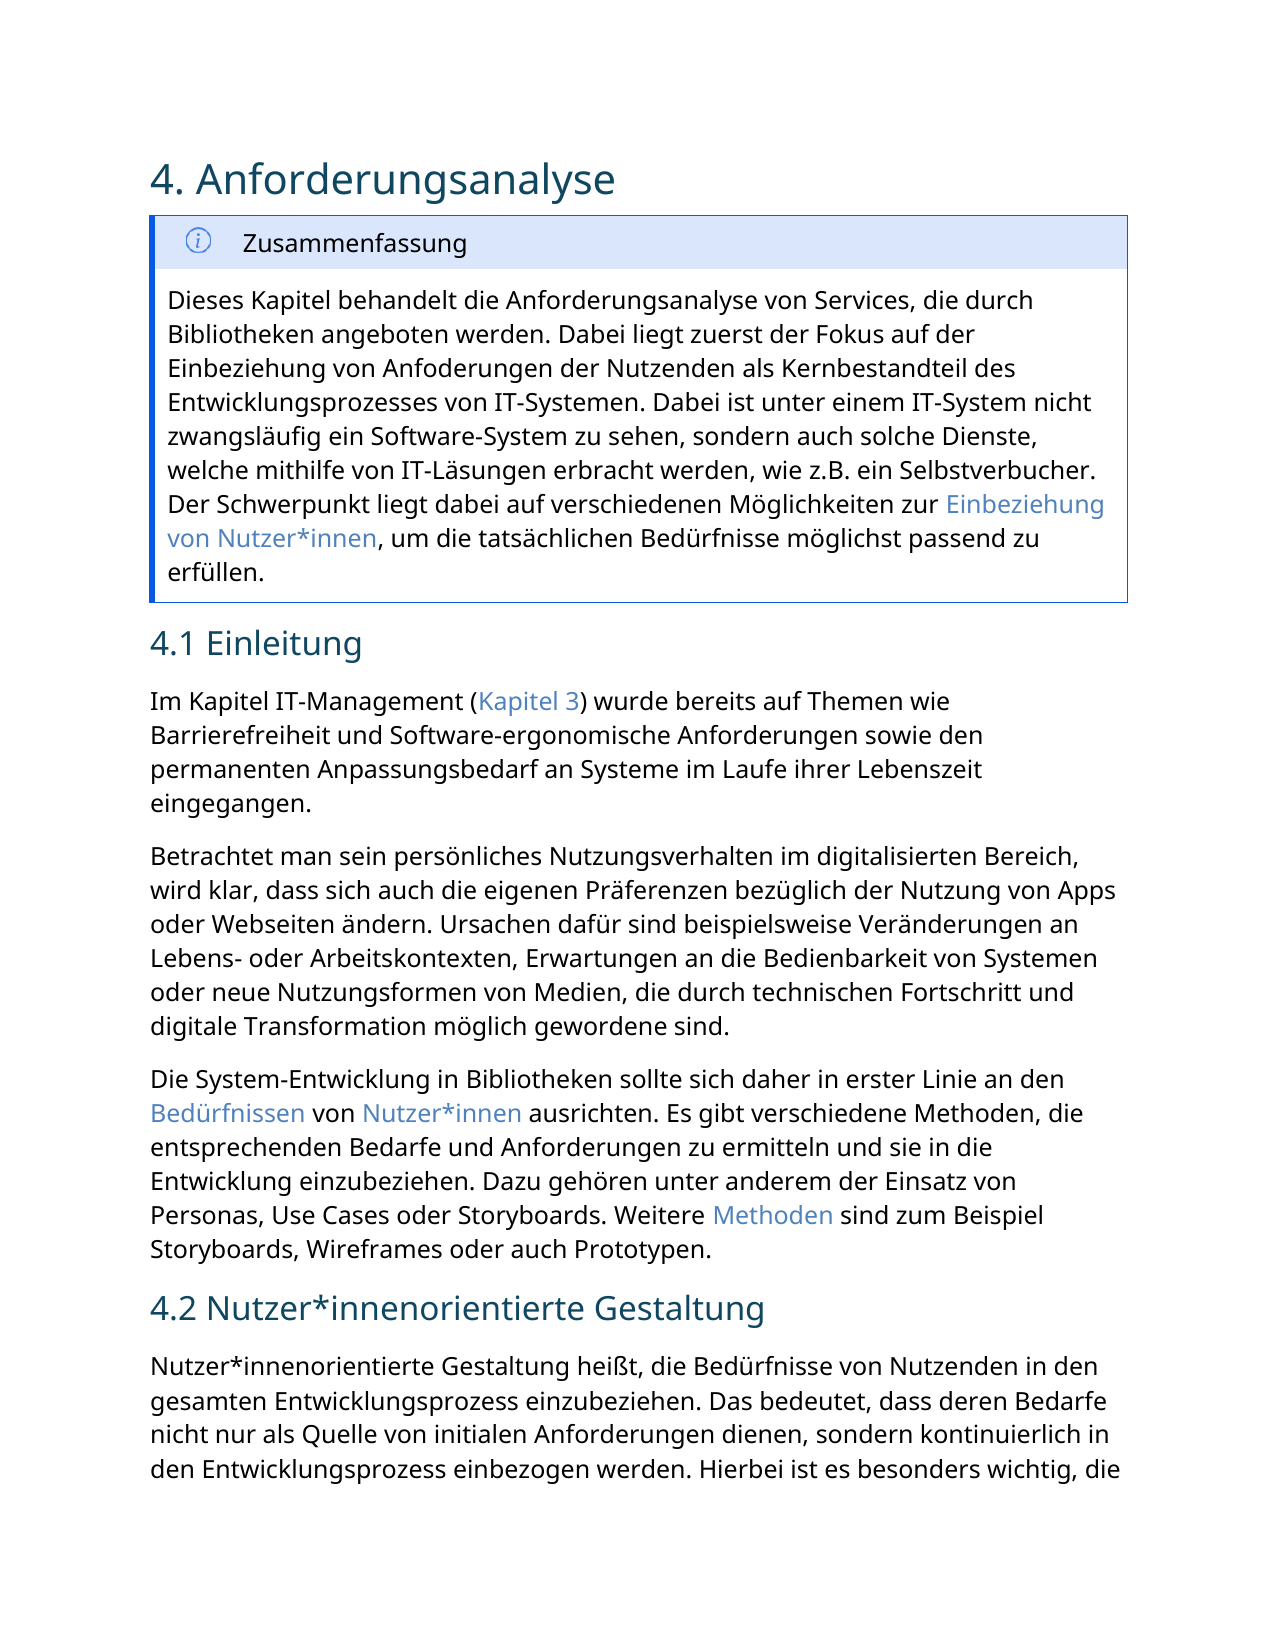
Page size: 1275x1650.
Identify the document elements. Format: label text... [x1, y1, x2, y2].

subtitle 4.2 Nutzer*innenorientierte Gestaltung [150, 1285, 1125, 1330]
text Im Kapitel IT-Management (Kapitel 3) wurde bereits auf Themen wie Barrierefreiheit und Software-ergonomische Anforderungen sowie den permanenten Anpassungsbedarf an Systeme im Laufe ihrer Lebenszeit eingegangen. [150, 684, 1125, 820]
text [150, 1349, 1125, 1485]
picture [186, 227, 211, 253]
subtitle 4.1 Einleitung [150, 619, 1125, 665]
text Die System-Entwicklung in Bibliotheken sollte sich daher in erster Linie an den Bedürfnissen von Nutzer*innen ausrichten. Es gibt verschiedene Methoden, die entsprechenden Bedarfe und Anforderungen zu ermitteln und sie in die Entwicklung einzubeziehen. Dazu gehören unter anderem der Einsatz von Personas, Use Cases oder Storyboards. Weitere Methoden sind zum Beispiel Storyboards, Wireframes oder auch Prototypen. [150, 1062, 1125, 1266]
table_cell Dieses Kapitel behandelt die Anforderungsanalyse von Services, die durch Bibliotheken angeboten werden. Dabei liegt zuerst der Fokus auf der Einbeziehung von Anfoderungen der Nutzenden als Kernbestandteil des Entwicklungsprozesses von IT-Systemen. Dabei ist unter einem IT-System nicht zwangsläufig ein Software-System zu sehen, sondern auch solche Dienste, welche mithilfe von IT-Läsungen erbracht werden, wie z.B. ein Selbstverbucher. Der Schwerpunkt liegt dabei auf verschiedenen Möglichkeiten zur Einbeziehung von Nutzer*innen, um die tatsächlichen Bedürfnisse möglichst passend zu erfüllen. [155, 269, 1127, 602]
text Betrachtet man sein persönliches Nutzungsverhalten im digitalisierten Bereich, wird klar, dass sich auch die eigenen Präferenzen bezüglich der Nutzung von Apps oder Webseiten ändern. Ursachen dafür sind beispielsweise Veränderungen an Lebens- oder Arbeitskontexten, Erwartungen an die Bedienbarkeit von Systemen oder neue Nutzungsformen von Medien, die durch technischen Fortschritt und digitale Transformation möglich gewordene sind. [150, 839, 1125, 1043]
subtitle 4. Anforderungsanalyse [150, 150, 1125, 207]
table_header Zusammenfassung [155, 216, 1127, 269]
